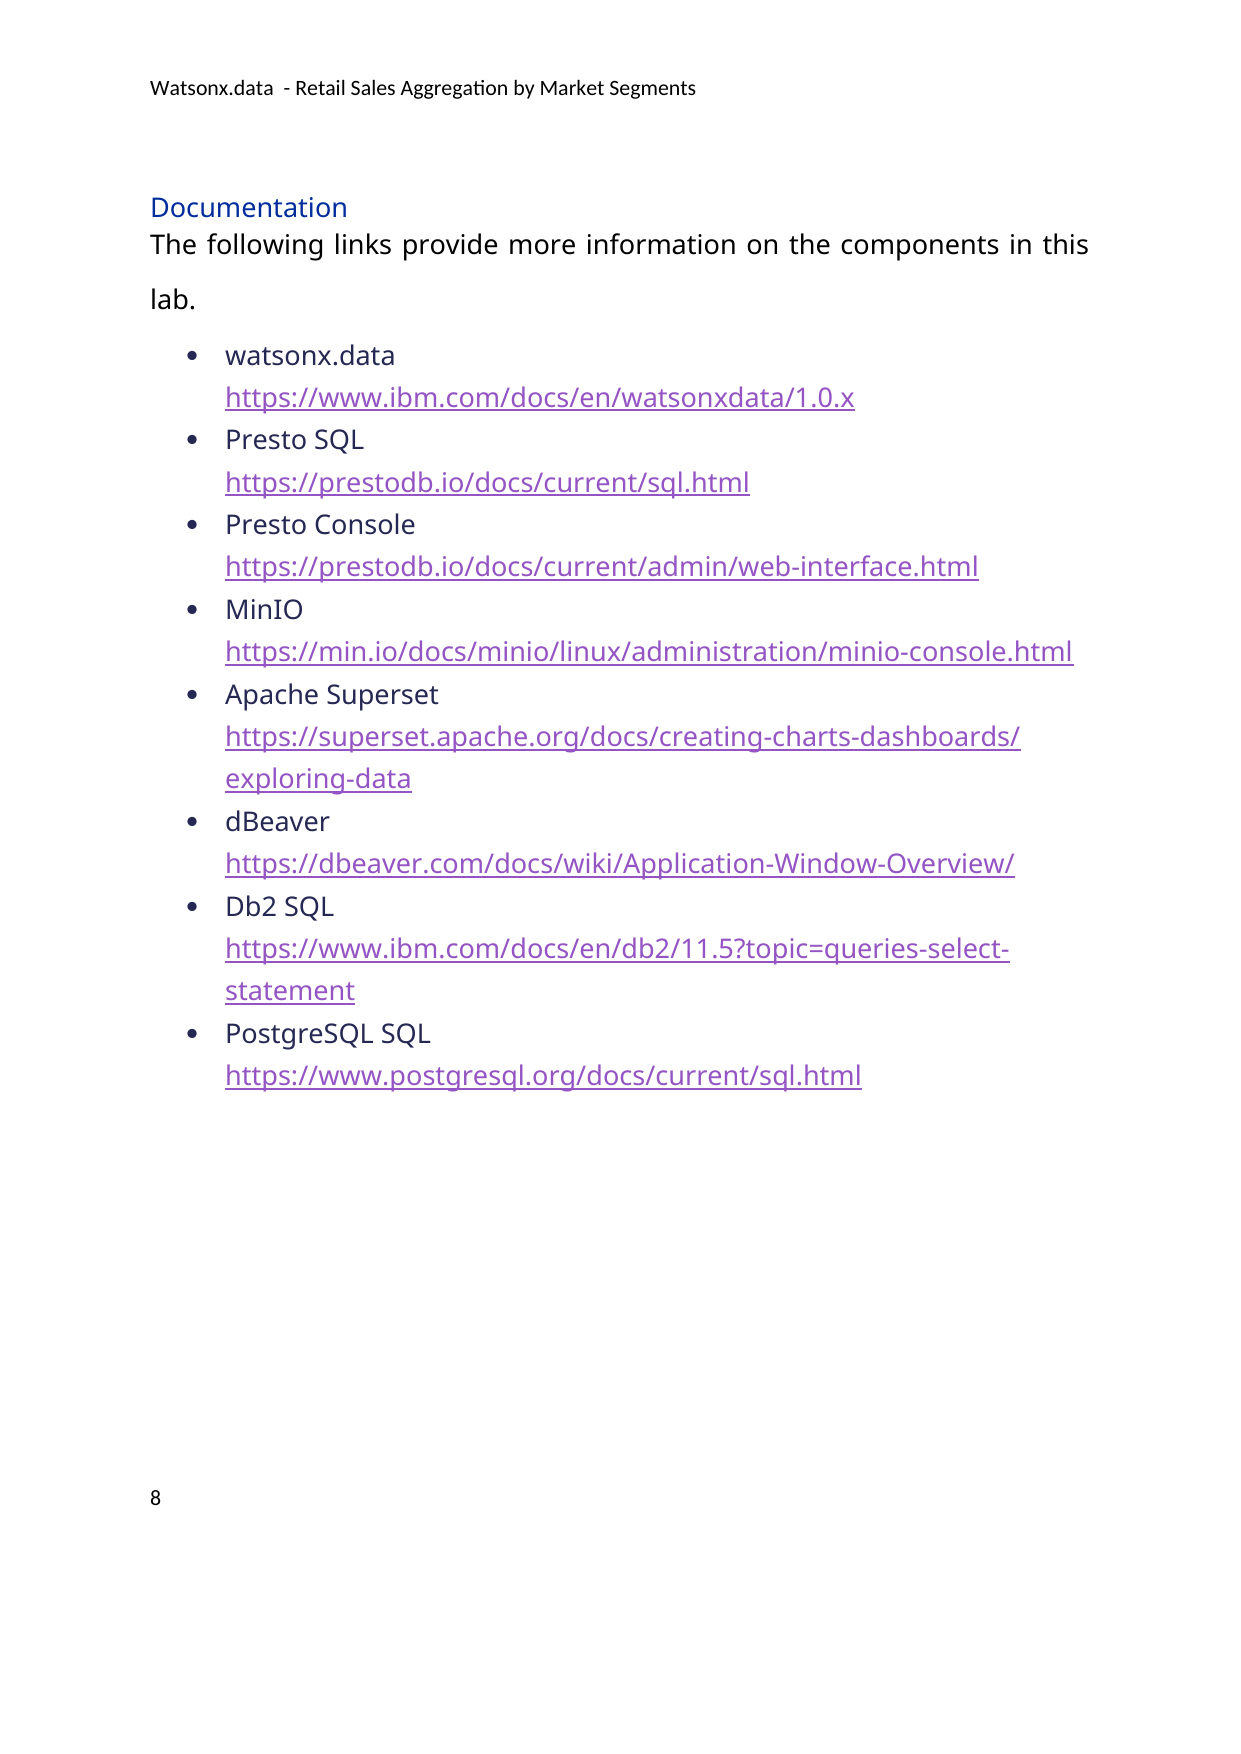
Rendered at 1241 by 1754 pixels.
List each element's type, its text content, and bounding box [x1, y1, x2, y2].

subtitle Documentation [150, 188, 1090, 225]
list MinIO [187, 590, 1090, 627]
text https://www.ibm.com/docs/en/watsonxdata/1.0.x [225, 378, 1090, 415]
list Presto SQL [187, 421, 1090, 458]
list https://dbeaver.com/docs/wiki/Application-Window-Overview/ [225, 845, 1090, 882]
list https://www.postgresql.org/docs/current/sql.html [225, 1057, 1090, 1093]
list Db2 SQL [187, 887, 1090, 924]
list dBeaver [187, 802, 1090, 839]
text The following links provide more information on the components in this lab. [150, 225, 1090, 317]
list https://superset.apache.org/docs/creating-charts-dashboards/exploring-data [225, 717, 1090, 797]
list https://prestodb.io/docs/current/sql.html [225, 463, 1090, 500]
list Presto Console [187, 506, 1090, 542]
list watsonx.data [187, 336, 1090, 373]
list PostgreSQL SQL [187, 1014, 1090, 1051]
list https://prestodb.io/docs/current/admin/web-interface.html [225, 548, 1090, 585]
list https://www.ibm.com/docs/en/db2/11.5?topic=queries-select-statement [225, 929, 1090, 1009]
list https://min.io/docs/minio/linux/administration/minio-console.html [225, 633, 1090, 669]
list Apache Superset [187, 675, 1090, 712]
